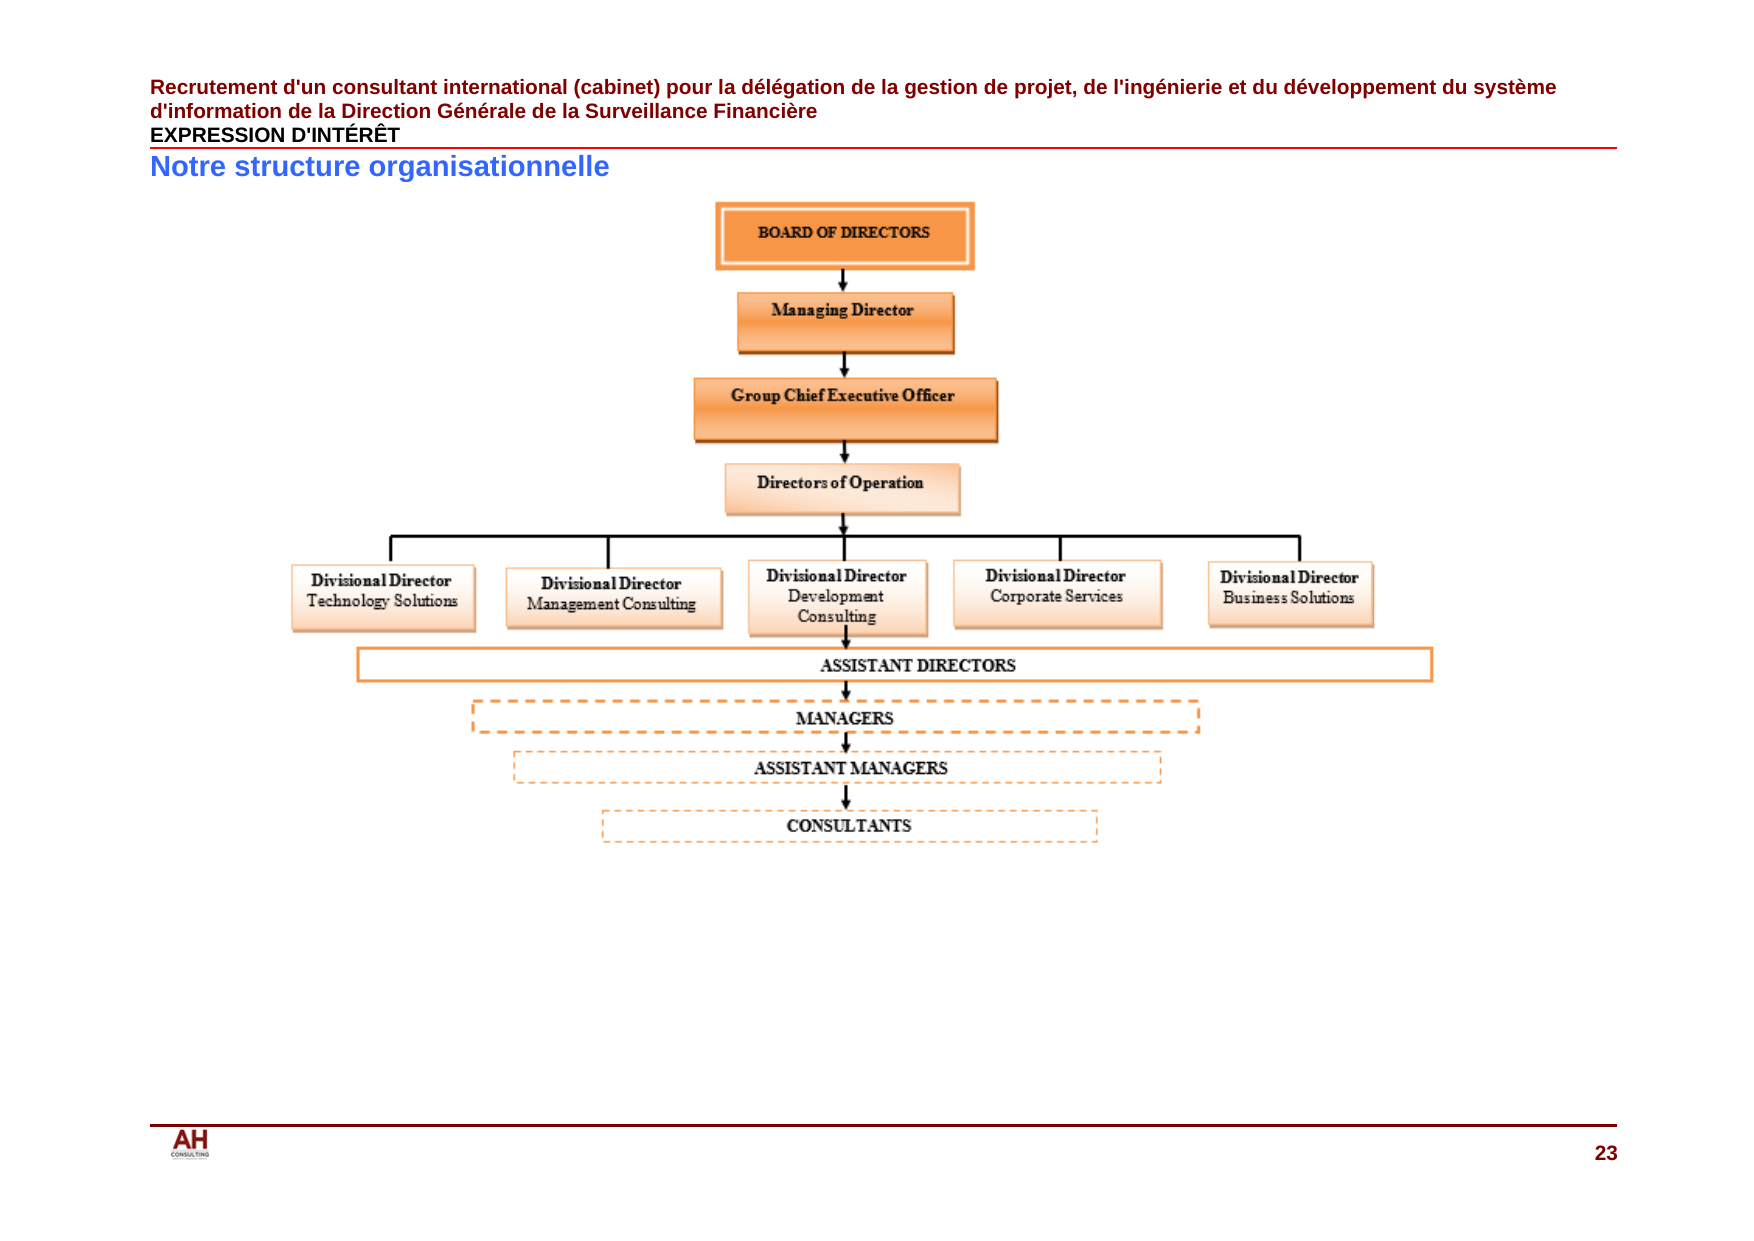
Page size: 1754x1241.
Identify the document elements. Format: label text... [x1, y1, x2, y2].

picture [262, 182, 1505, 867]
picture [169, 1128, 211, 1161]
text Notre structure organisationnelle [150, 149, 1617, 182]
